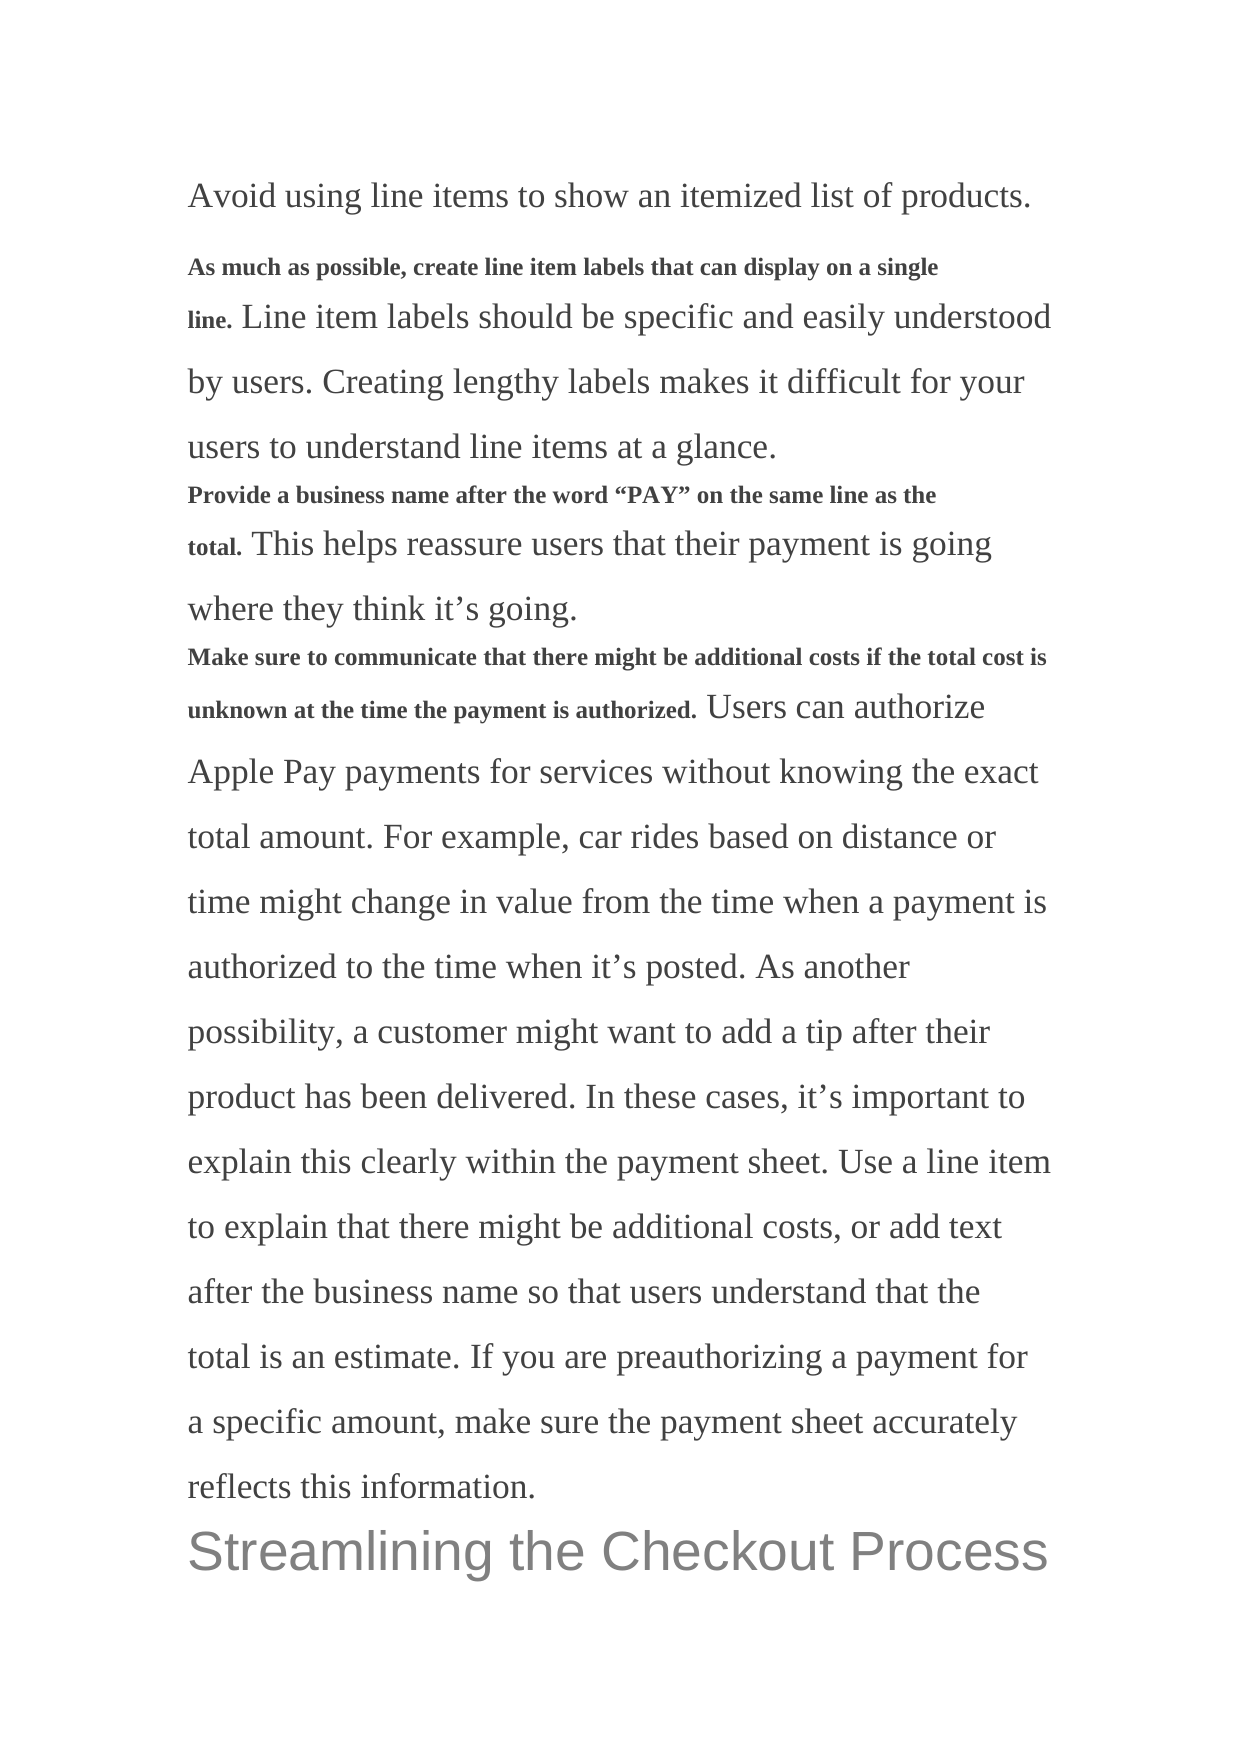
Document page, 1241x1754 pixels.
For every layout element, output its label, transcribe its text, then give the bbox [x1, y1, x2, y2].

text Provide a business name after the word “PAY” on the same line as the total. This helps reassure users that their payment is going where they think it’s going. [187, 478, 1053, 640]
text Avoid using line items to show an itemized list of products. [187, 162, 1053, 227]
text Streamlining the Checkout Process [187, 1518, 1053, 1583]
text As much as possible, create line item labels that can display on a single line. Line item labels should be specific and easily understood by users. Creating lengthy labels makes it difficult for your users to understand line items at a glance. [187, 250, 1053, 478]
text Make sure to communicate that there might be additional costs if the total cost is unknown at the time the payment is authorized. Users can authorize Apple Pay payments for services without knowing the exact total amount. For example, car rides based on distance or time might change in value from the time when a payment is authorized to the time when it’s posted. As another possibility, a customer might want to add a tip after their product has been delivered. In these cases, it’s important to explain this clearly within the payment sheet. Use a line item to explain that there might be additional costs, or add text after the business name so that users understand that the total is an estimate. If you are preauthorizing a payment for a specific amount, make sure the payment sheet accurately reflects this information. [187, 640, 1053, 1518]
